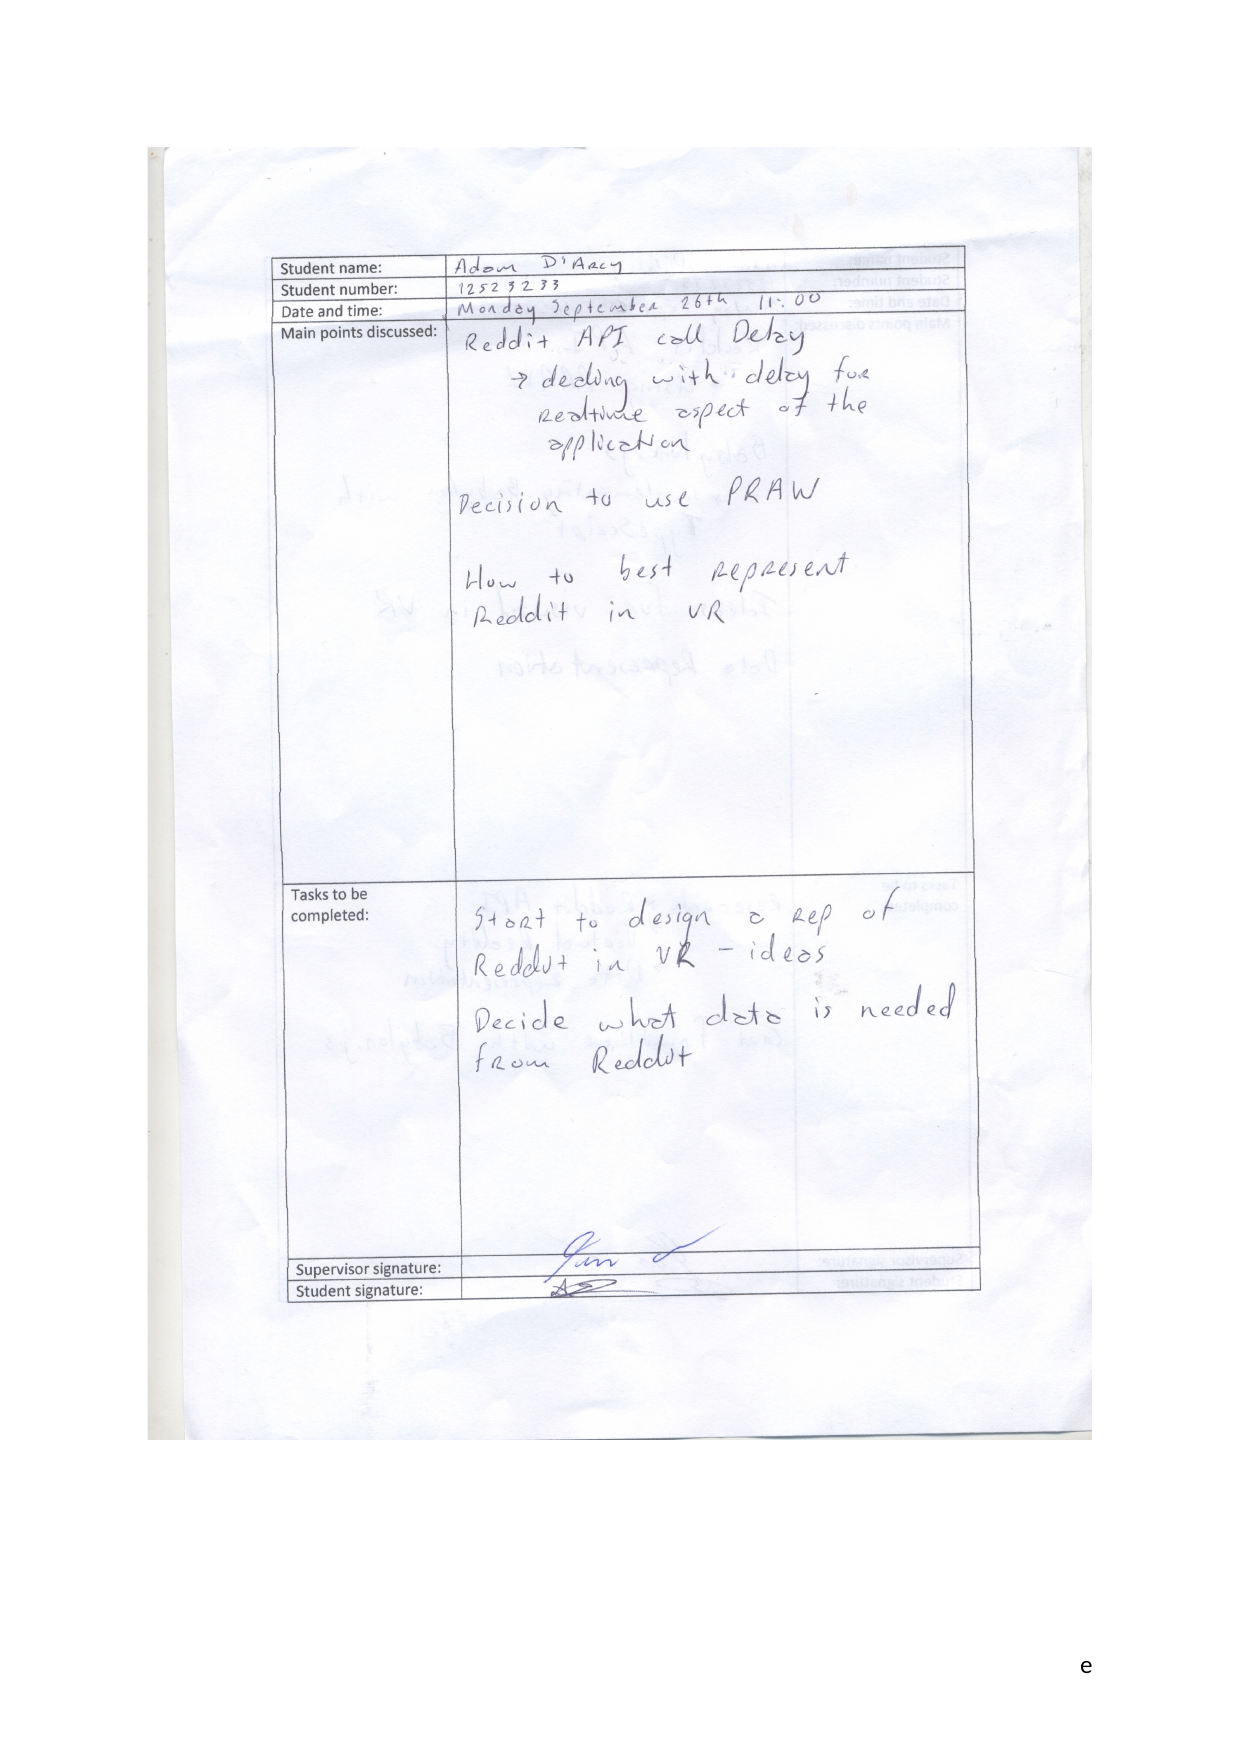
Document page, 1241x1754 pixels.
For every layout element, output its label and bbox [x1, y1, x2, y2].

picture [147, 147, 1092, 1440]
